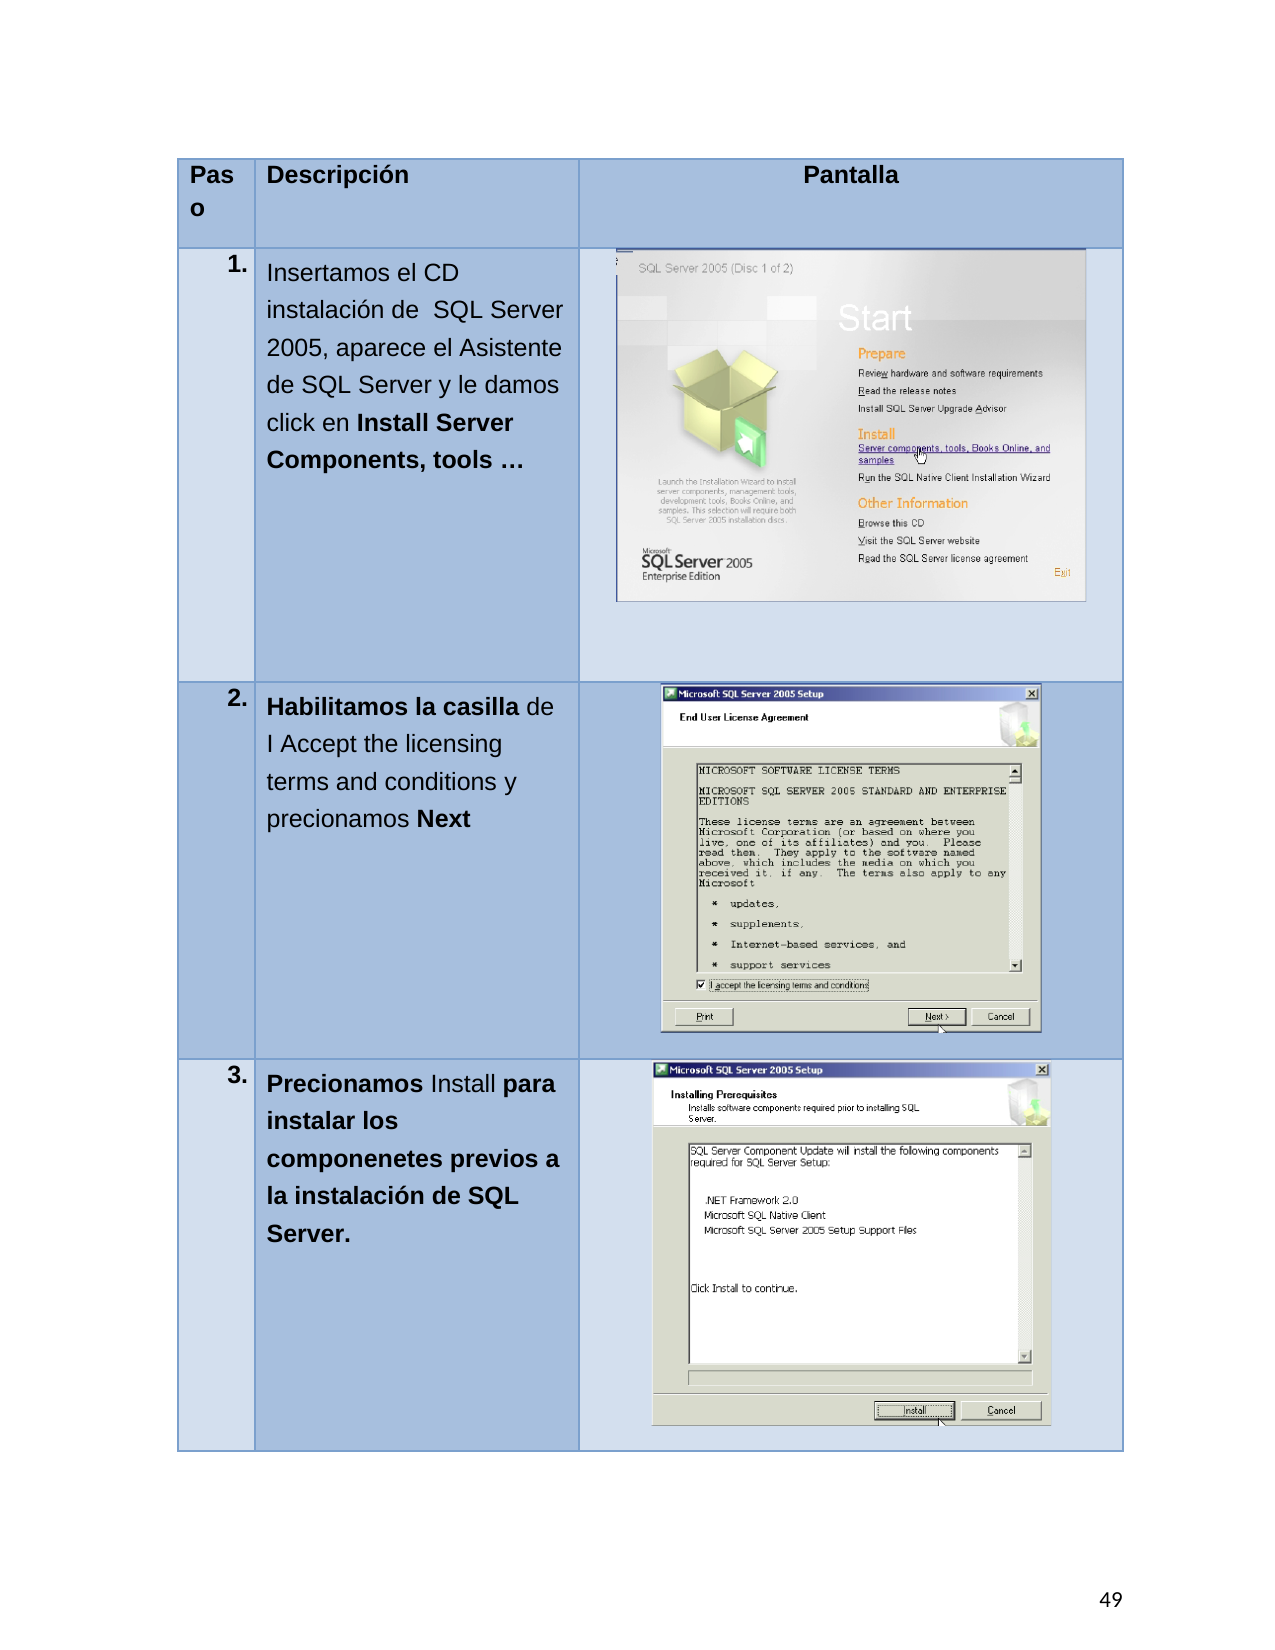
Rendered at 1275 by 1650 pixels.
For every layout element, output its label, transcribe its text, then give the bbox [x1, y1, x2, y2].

picture [616, 248, 1087, 602]
table_cell Insertamos el CD instalación de SQL Server 2005, aparece el Asistente de SQL Server y le damos click en Install Server Components, tools … [256, 249, 578, 681]
picture [660, 683, 1042, 1033]
table_cell Precionamos Install para instalar los componenetes previos a la instalación de SQL Server. [256, 1060, 578, 1450]
table_cell [580, 249, 1122, 681]
table_cell [179, 1060, 254, 1450]
table_cell Pantalla [580, 160, 1122, 247]
table_cell [179, 249, 254, 681]
table_cell [580, 1060, 1122, 1450]
table_cell Descripción [256, 160, 578, 247]
picture [651, 1059, 1052, 1426]
table_cell Habilitamos la casilla de I Accept the licensing terms and conditions y precionamos Next [256, 683, 578, 1058]
table_cell [580, 683, 1122, 1058]
table_cell [179, 683, 254, 1058]
table_cell Paso [179, 160, 254, 247]
